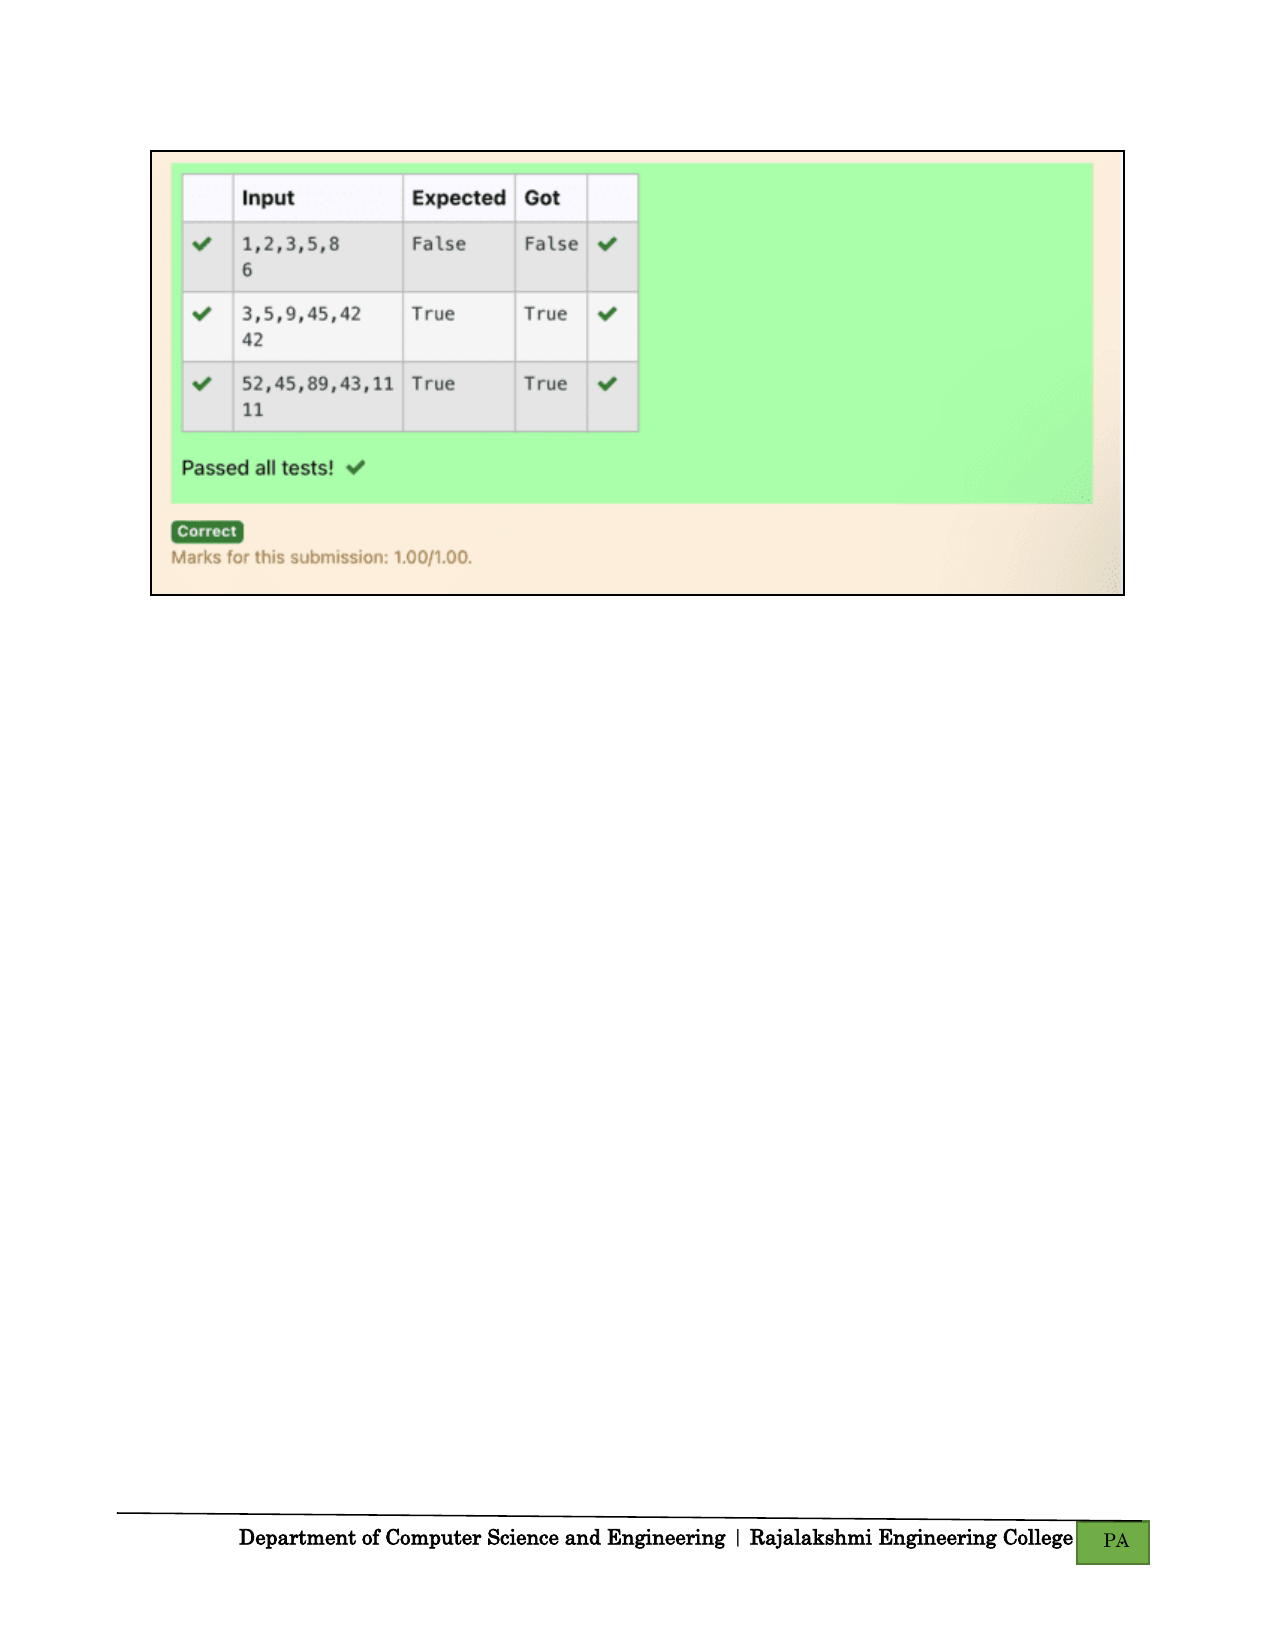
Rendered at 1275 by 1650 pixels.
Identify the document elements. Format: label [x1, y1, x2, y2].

picture [152, 152, 1123, 594]
